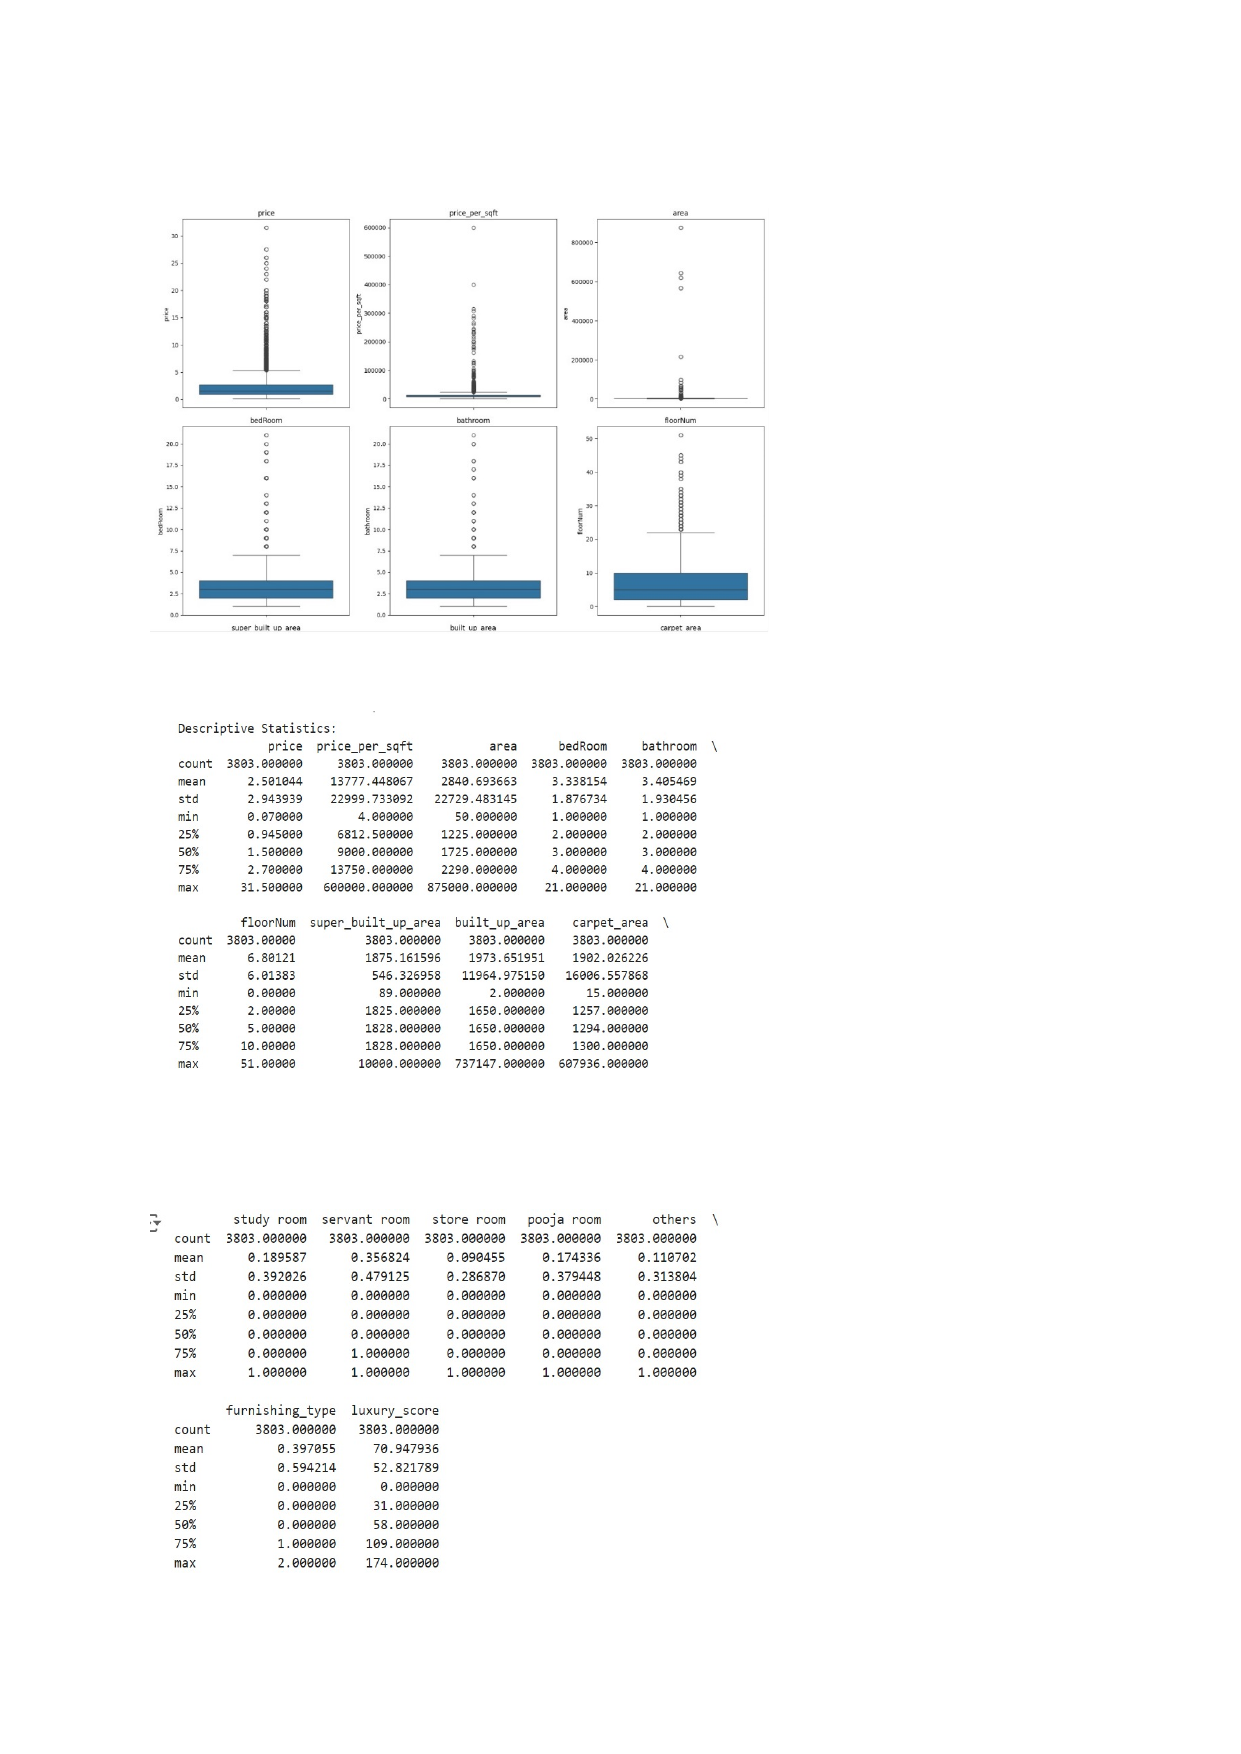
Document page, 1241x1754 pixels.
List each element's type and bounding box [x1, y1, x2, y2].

picture [150, 1209, 760, 1578]
picture [150, 208, 769, 634]
picture [150, 711, 770, 1075]
